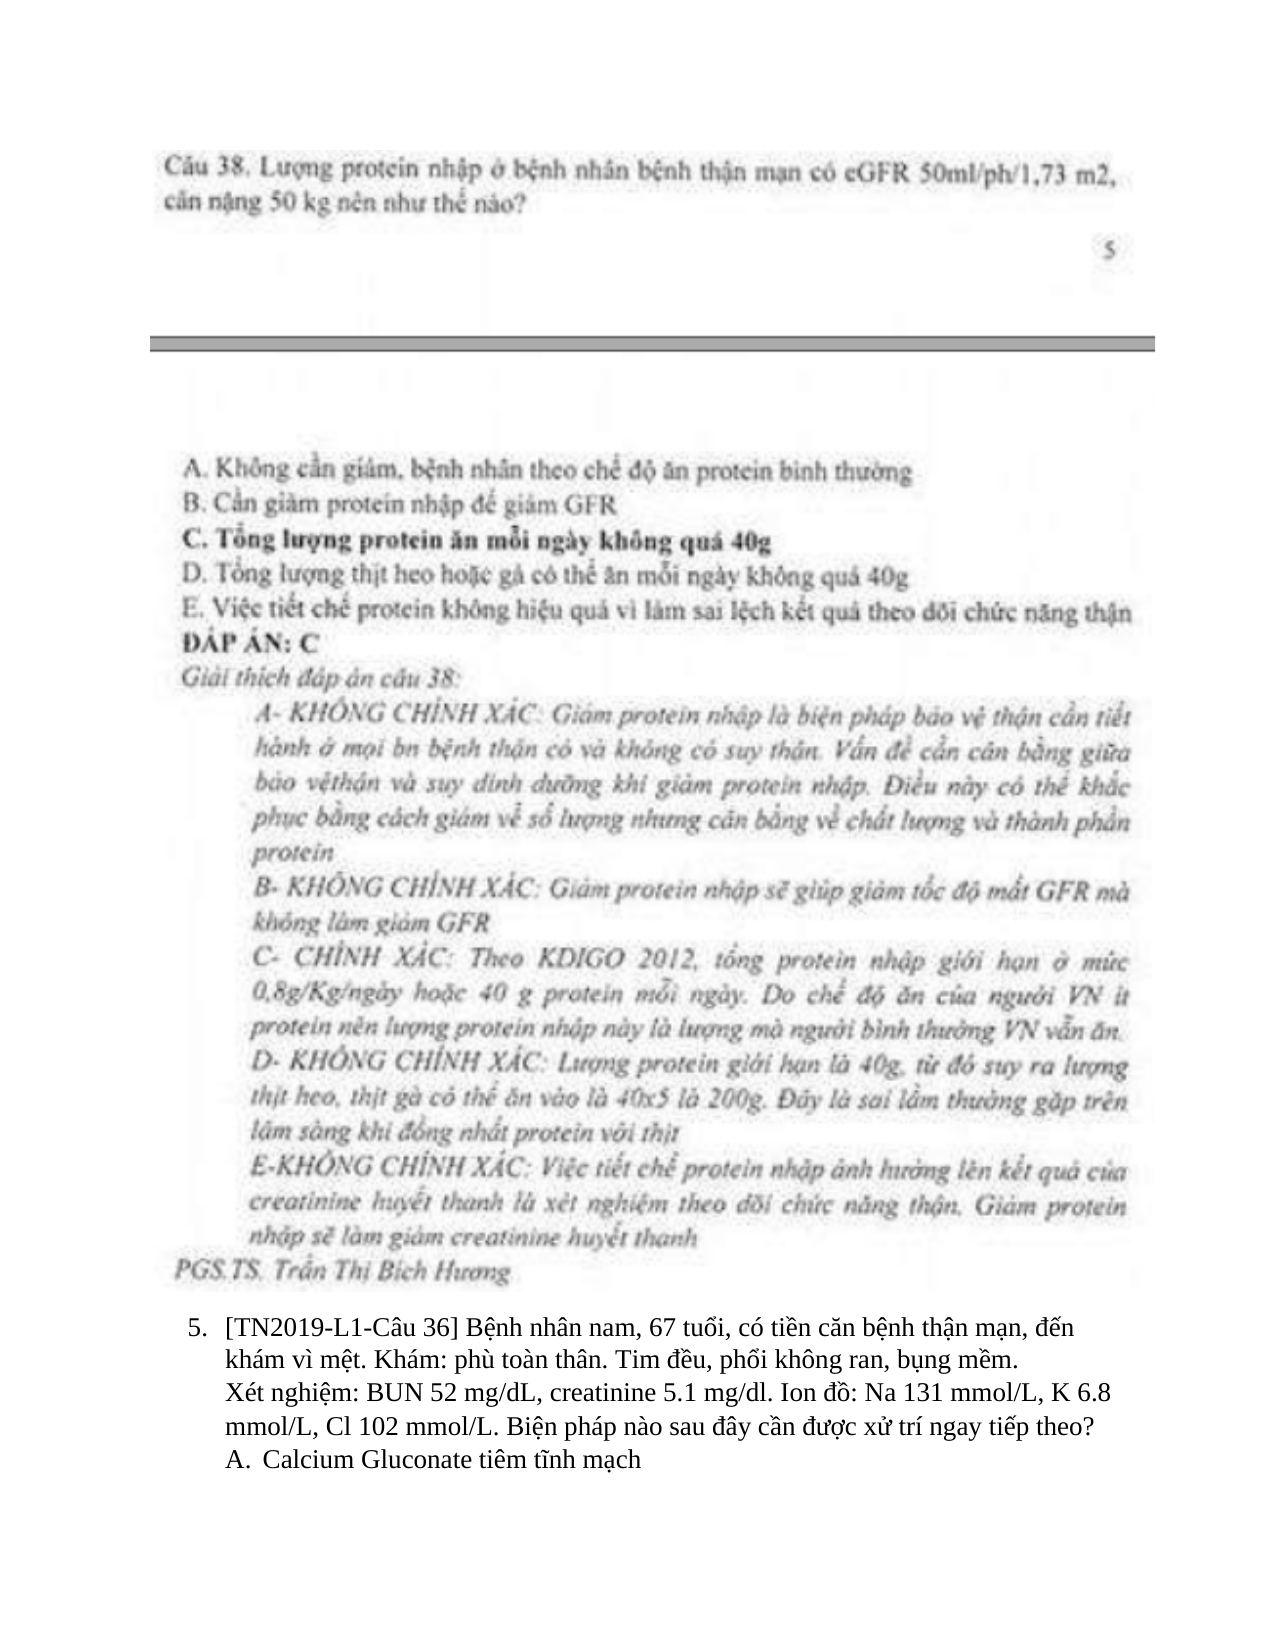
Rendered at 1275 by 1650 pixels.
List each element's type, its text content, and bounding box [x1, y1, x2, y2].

list Calcium Gluconate tiêm tĩnh mạch [225, 1443, 1125, 1474]
list Xét nghiệm: BUN 52 mg/dL, creatinine 5.1 mg/dl. Ion đồ: Na 131 mmol/L, K 6.8 mmol/L, Cl 102 mmol/L. Biện pháp nào sau đây cần được xử trí ngay tiếp theo? [225, 1376, 1125, 1441]
list [TN2019-L1-Câu 36] Bệnh nhân nam, 67 tuổi, có tiền căn bệnh thận mạn, đến khám vì mệt. Khám: phù toàn thân. Tim đều, phổi không ran, bụng mềm. [187, 1311, 1125, 1374]
picture [150, 150, 1156, 1292]
